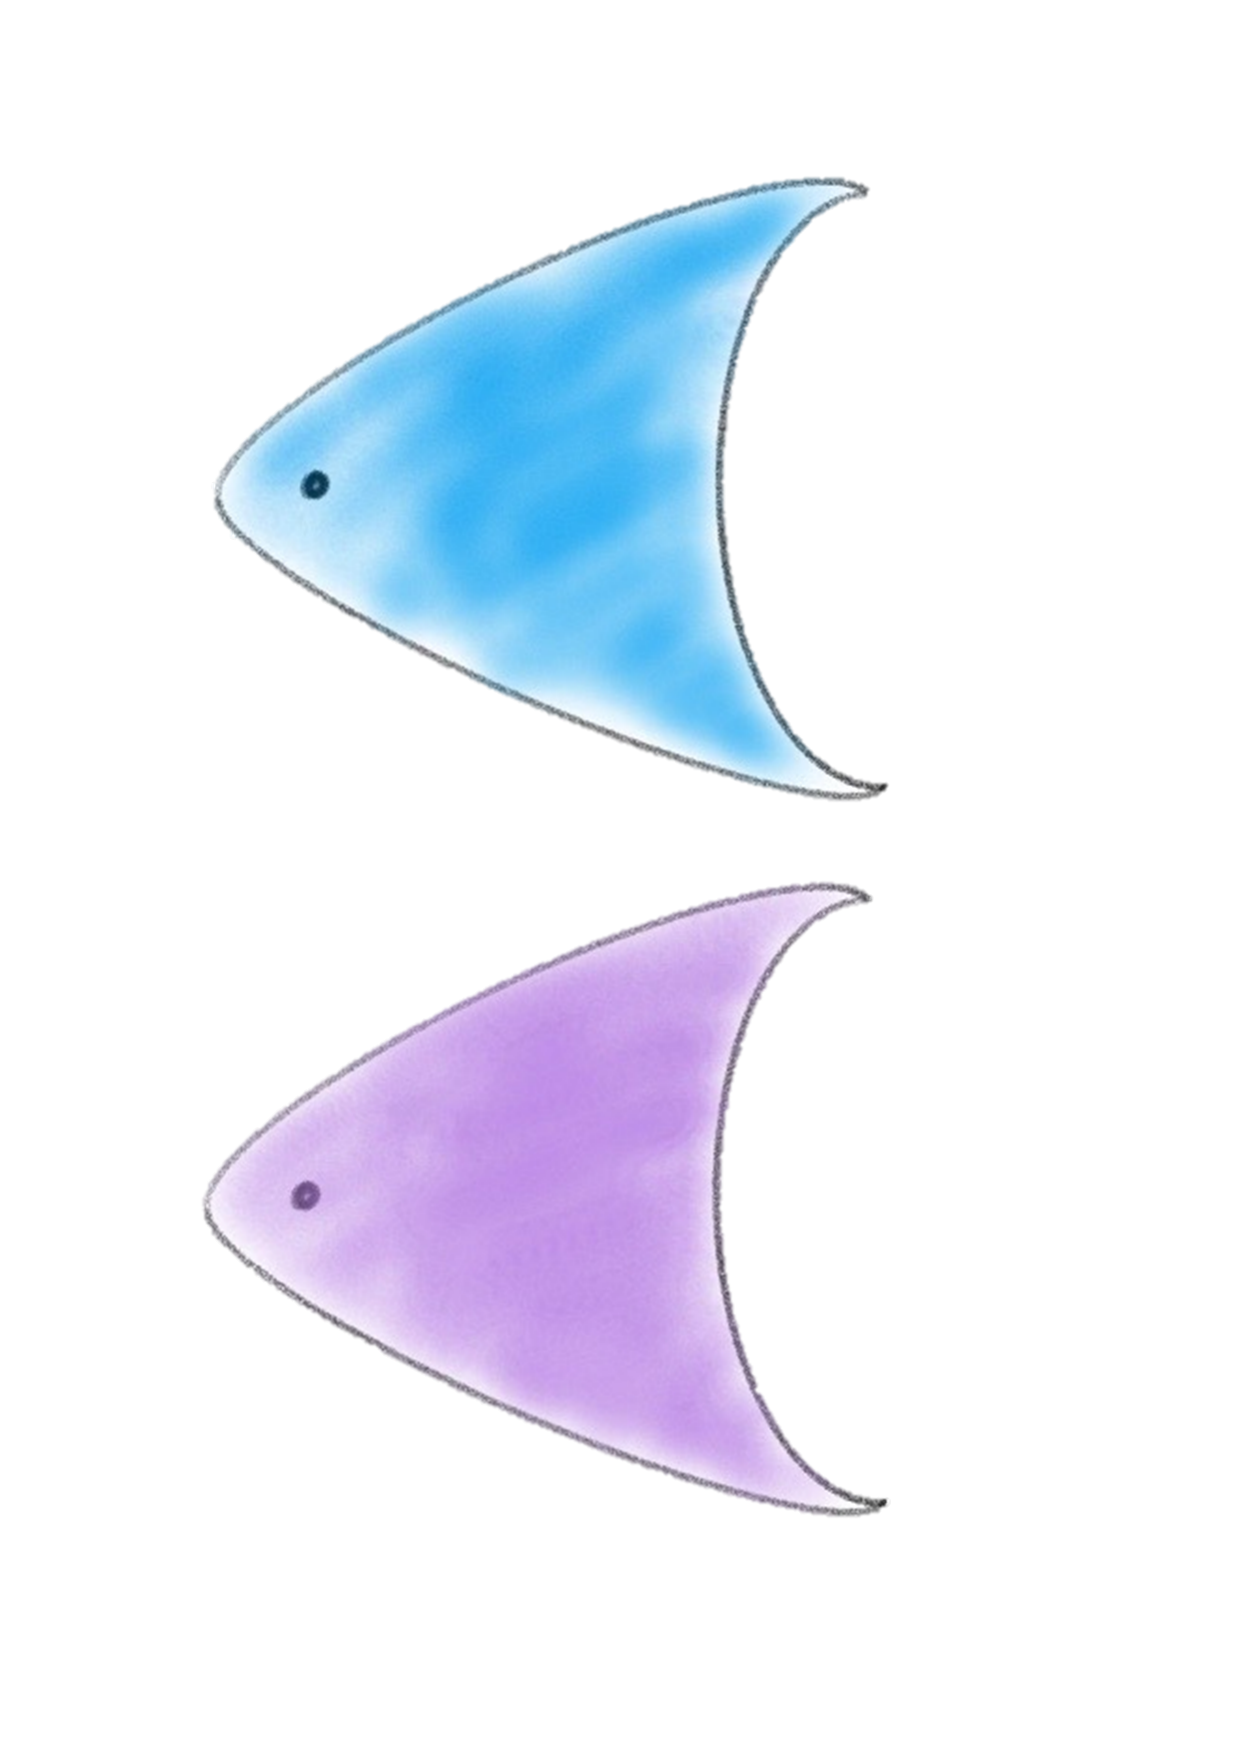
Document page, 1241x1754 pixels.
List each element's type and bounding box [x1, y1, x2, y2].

picture [187, 162, 923, 831]
picture [187, 877, 896, 1545]
